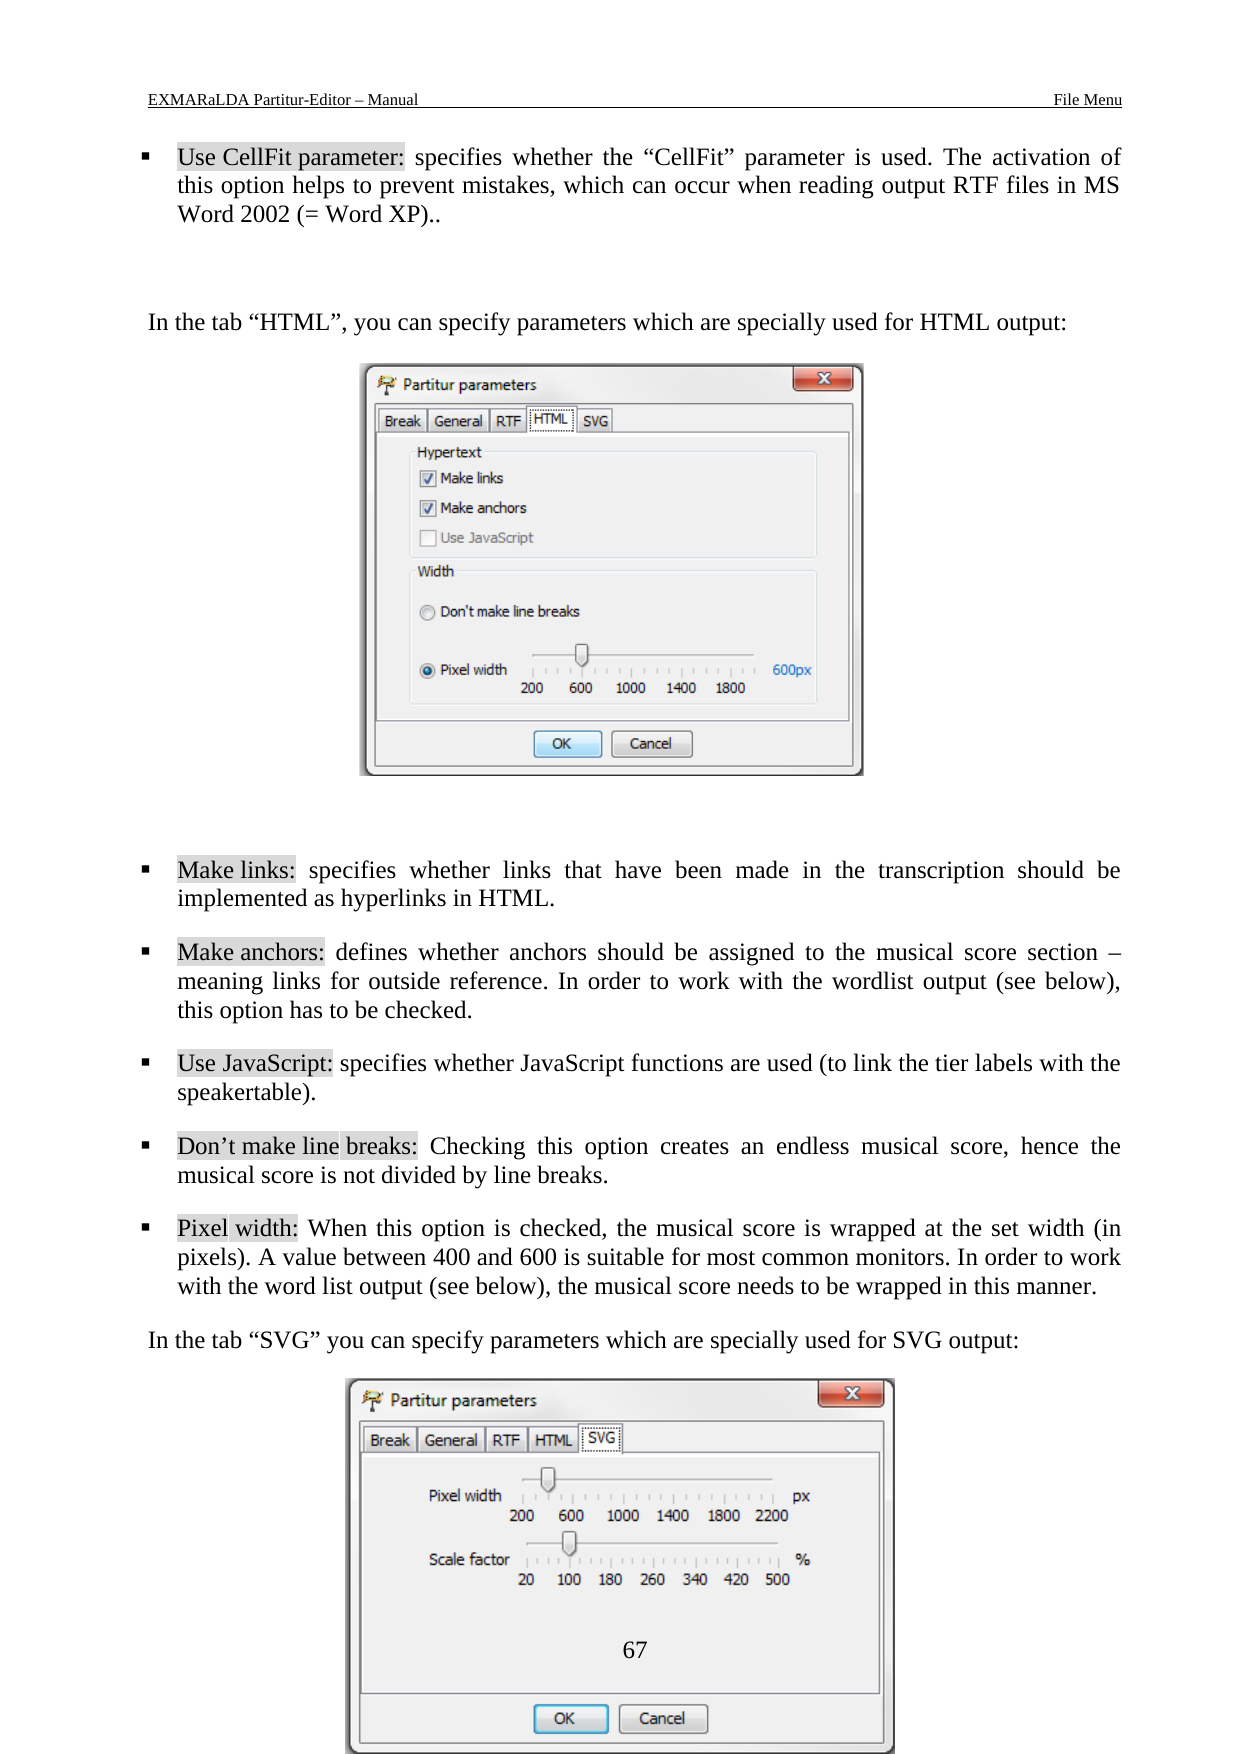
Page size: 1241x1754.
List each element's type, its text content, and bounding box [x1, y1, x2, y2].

text Use JavaScript: specifies whether JavaScript functions are used (to link the tier labels with the speakertable). [139, 1048, 1122, 1106]
picture [359, 363, 864, 776]
text Don’t make line breaks: Checking this option creates an endless musical score, hence the musical score is not divided by line breaks. [139, 1131, 1122, 1188]
text Pixel width: When this option is checked, the musical score is wrapped at the set width (in pixels). A value between 400 and 600 is suitable for most common monitors. In order to work with the word list output (see below), the musical score needs to be wrapped in this manner. [139, 1213, 1122, 1300]
text In the tab “SVG” you can specify parameters which are specially used for SVG output: [148, 1325, 1122, 1353]
text In the tab “HTML”, you can specify parameters which are specially used for HTML output: [148, 307, 1122, 336]
text Make links: specifies whether links that have been made in the transcription should be implemented as hyperlinks in HTML. [139, 855, 1122, 912]
picture [345, 1378, 895, 1754]
text Make anchors: defines whether anchors should be assigned to the musical score section – meaning links for outside reference. In order to work with the wordlist output (see below), this option has to be checked. [139, 937, 1122, 1023]
text Use CellFit parameter: specifies whether the “CellFit” parameter is used. The activation of this option helps to prevent mistakes, which can occur when reading output RTF files in MS Word 2002 (= Word XP).. [139, 142, 1122, 228]
